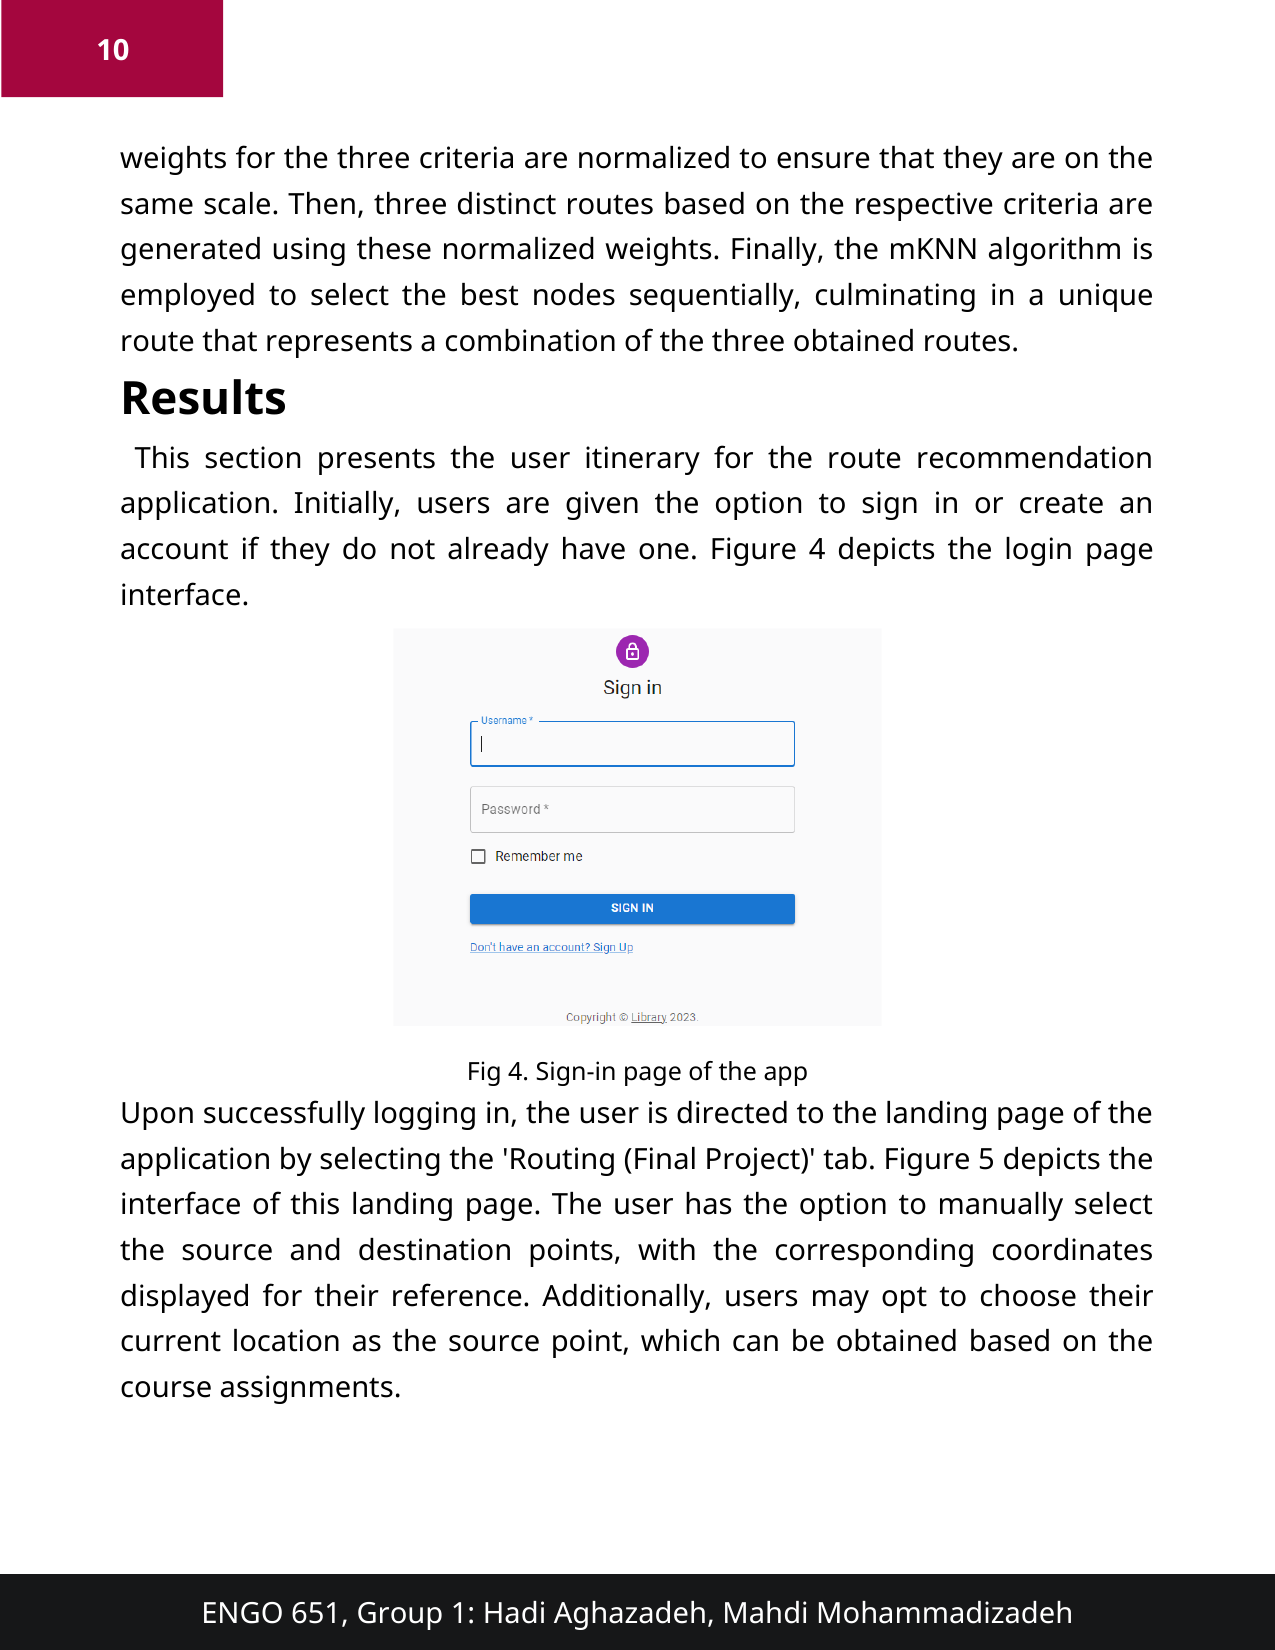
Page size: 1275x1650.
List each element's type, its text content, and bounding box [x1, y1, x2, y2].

text This section presents the user itinerary for the route recommendation application. Initially, users are given the option to sign in or create an account if they do not already have one. Figure 4 depicts the login page interface. [120, 437, 1155, 614]
text Results [120, 365, 1155, 428]
text Upon successfully logging in, the user is directed to the landing page of the application by selecting the 'Routing (Final Project)' tab. Figure 5 depicts the interface of this landing page. The user has the option to manually select the source and destination points, with the corresponding coordinates displayed for their reference. Additionally, users may opt to choose their current location as the source point, which can be obtained based on the course assignments. [120, 1092, 1155, 1406]
picture [393, 619, 882, 1048]
text Fig 4. Sign-in page of the app [120, 1053, 1155, 1087]
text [120, 137, 1155, 359]
